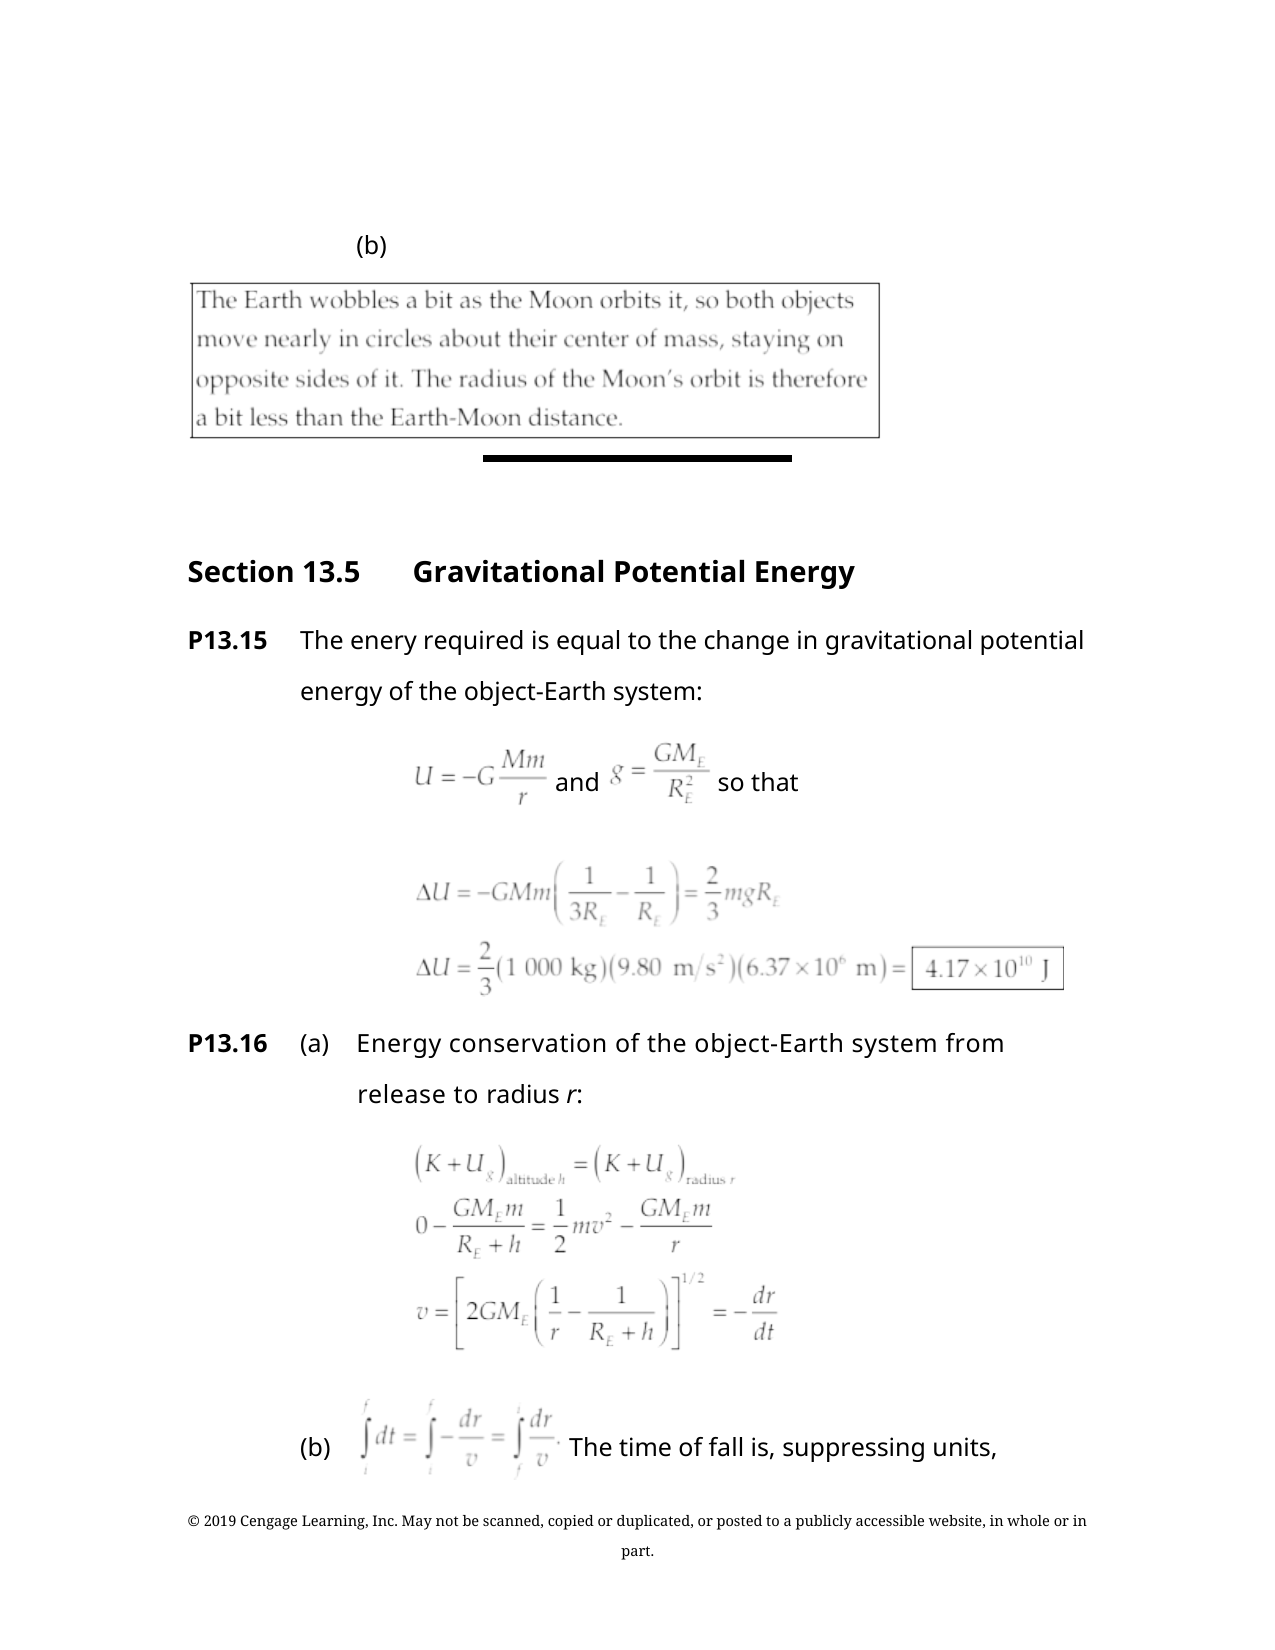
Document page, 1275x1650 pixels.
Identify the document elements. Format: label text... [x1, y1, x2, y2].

text (b) The time of fall is, suppressing units, [187, 1395, 1087, 1499]
text Section 13.5 Gravitational Potential Energy [187, 551, 1087, 591]
text P13.15 The enery required is equal to the change in gravitational potential energy of the object-Earth system: [187, 623, 1087, 708]
text and so that [187, 738, 1087, 826]
text P13.16 (a) Energy conservation of the object-Earth system from release to radius r: [187, 1026, 1087, 1111]
text (b) [187, 150, 1087, 441]
